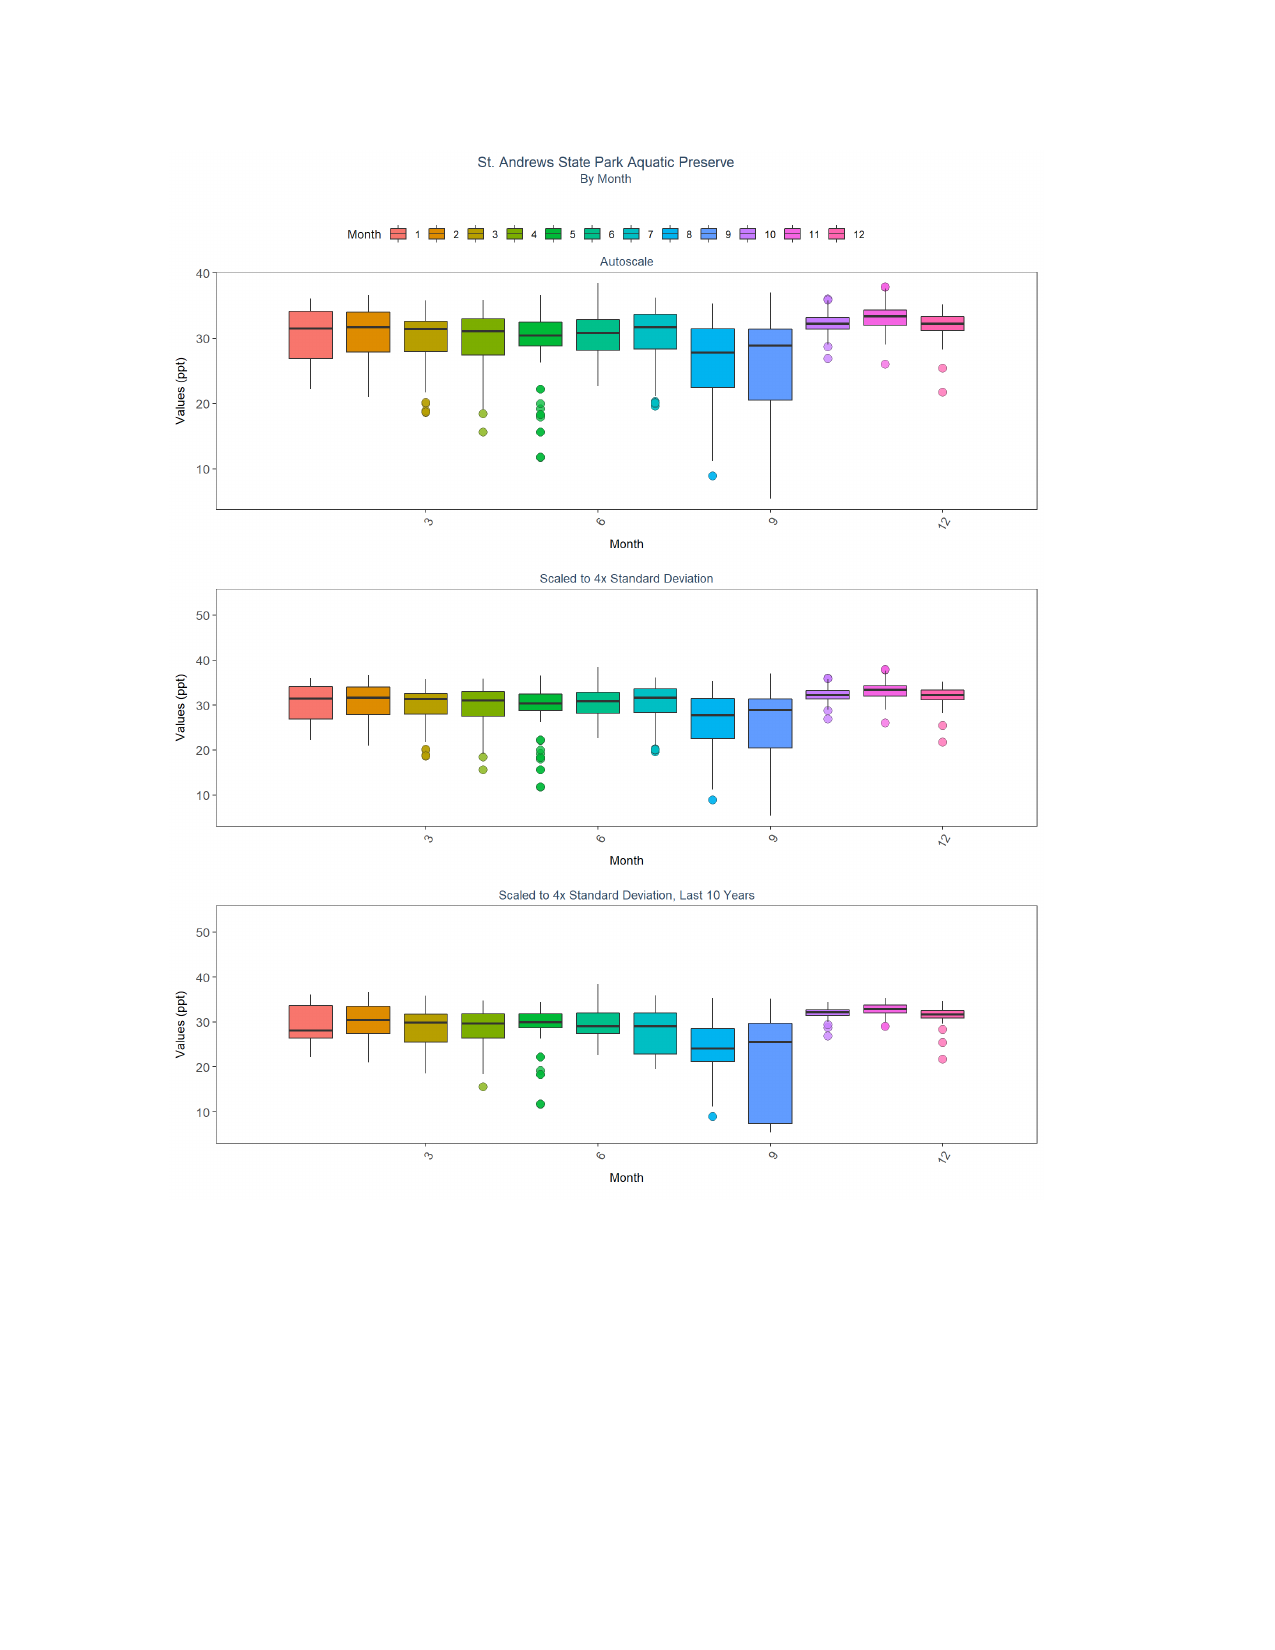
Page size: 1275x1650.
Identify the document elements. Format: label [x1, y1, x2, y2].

picture [168, 150, 1044, 1200]
